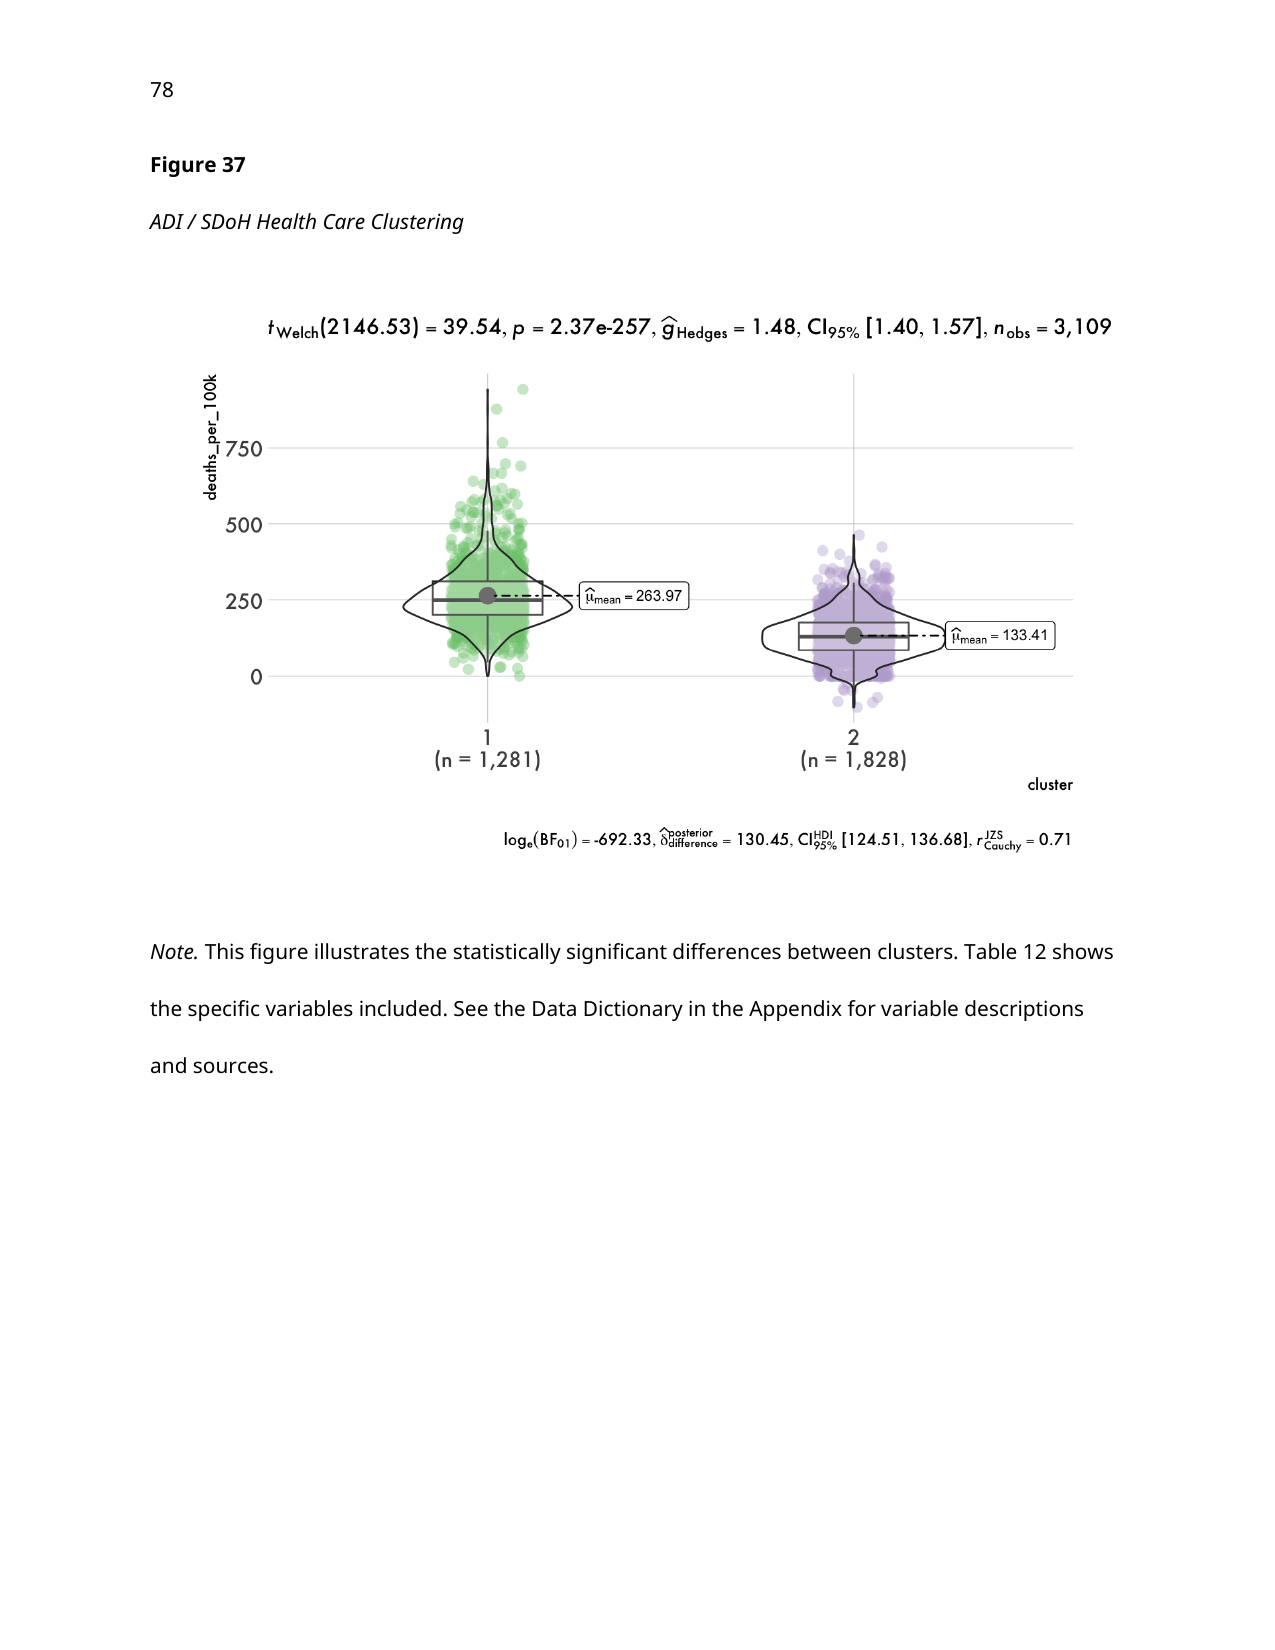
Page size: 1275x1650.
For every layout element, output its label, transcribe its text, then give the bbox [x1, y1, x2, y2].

picture [150, 263, 1125, 909]
text ADI / SDoH Health Care Clustering [150, 207, 1125, 235]
text Note. This figure illustrates the statistically significant differences between clusters. Table 12 shows the specific variables included. See the Data Dictionary in the Appendix for variable descriptions and sources. [150, 937, 1125, 1079]
text Figure 37 [150, 150, 1125, 178]
